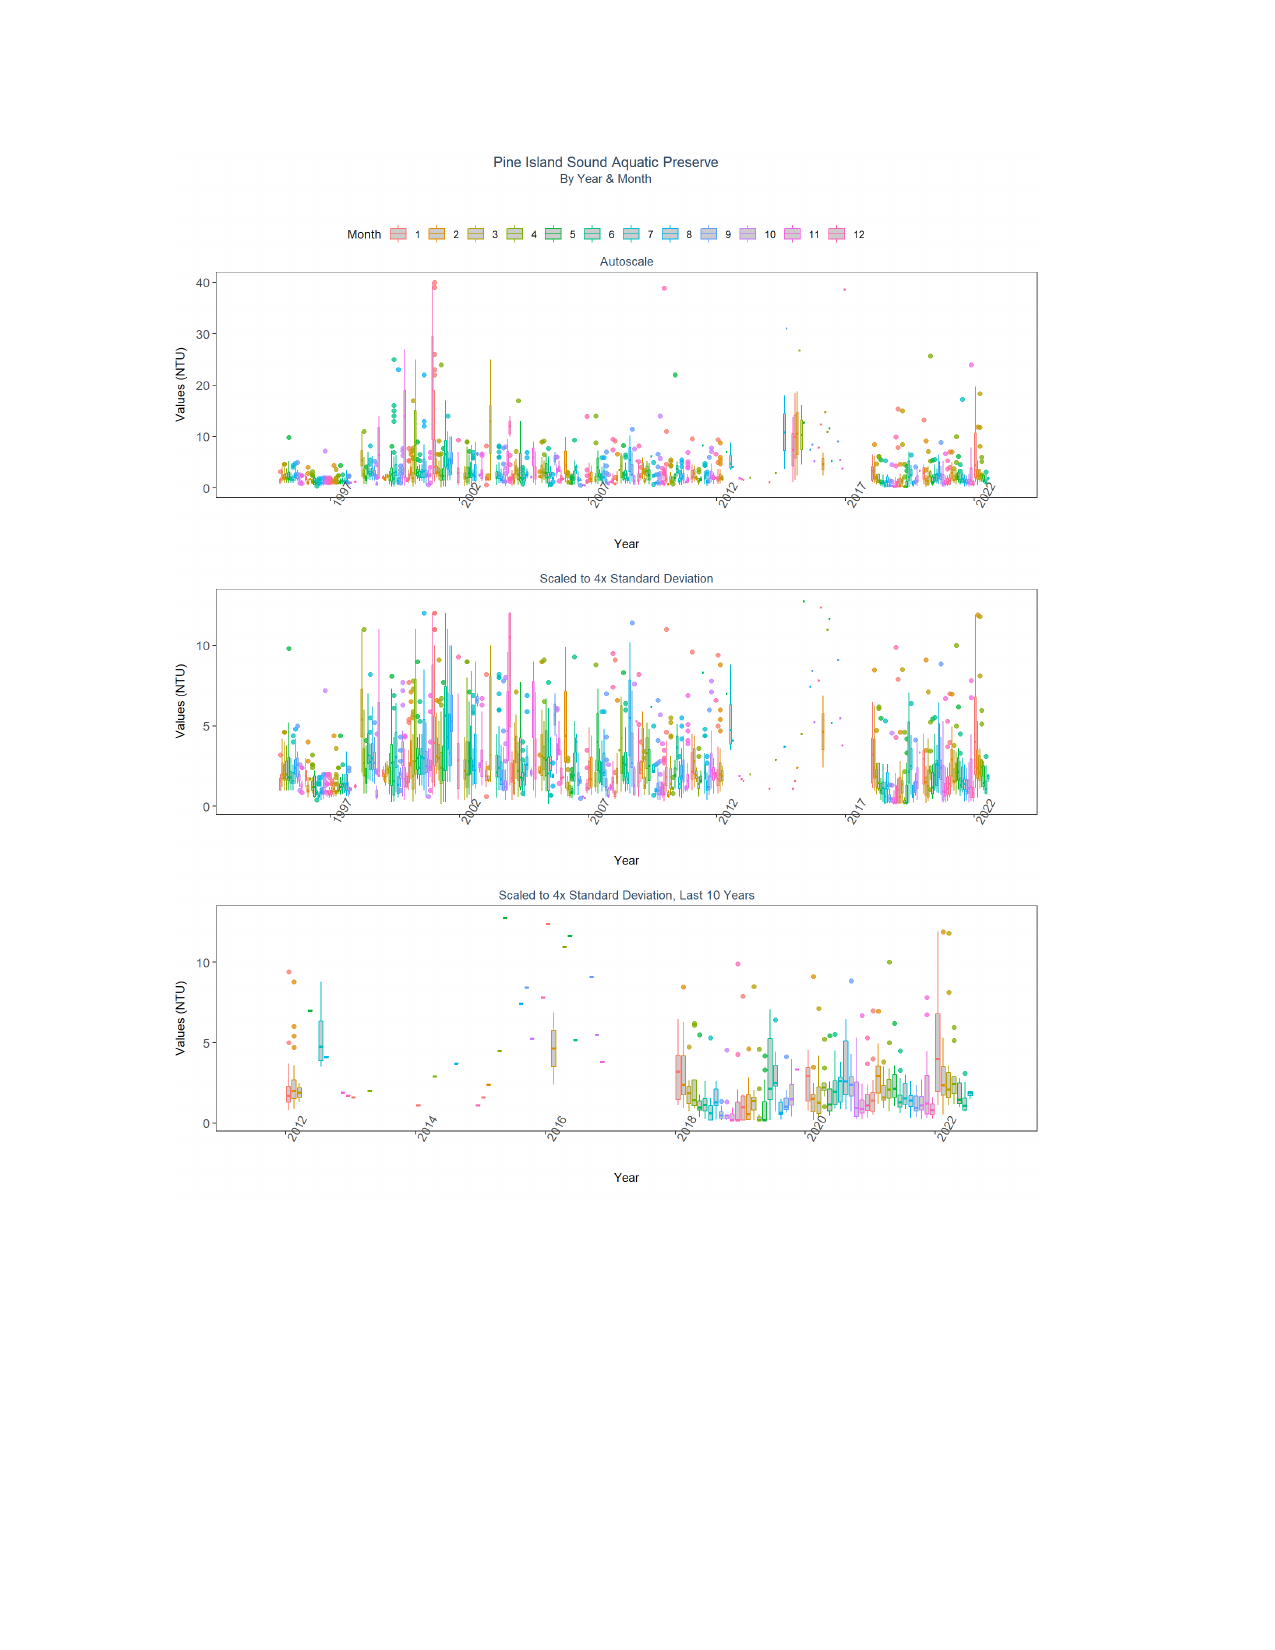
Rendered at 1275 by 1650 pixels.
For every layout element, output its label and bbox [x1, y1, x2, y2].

picture [168, 150, 1044, 1200]
